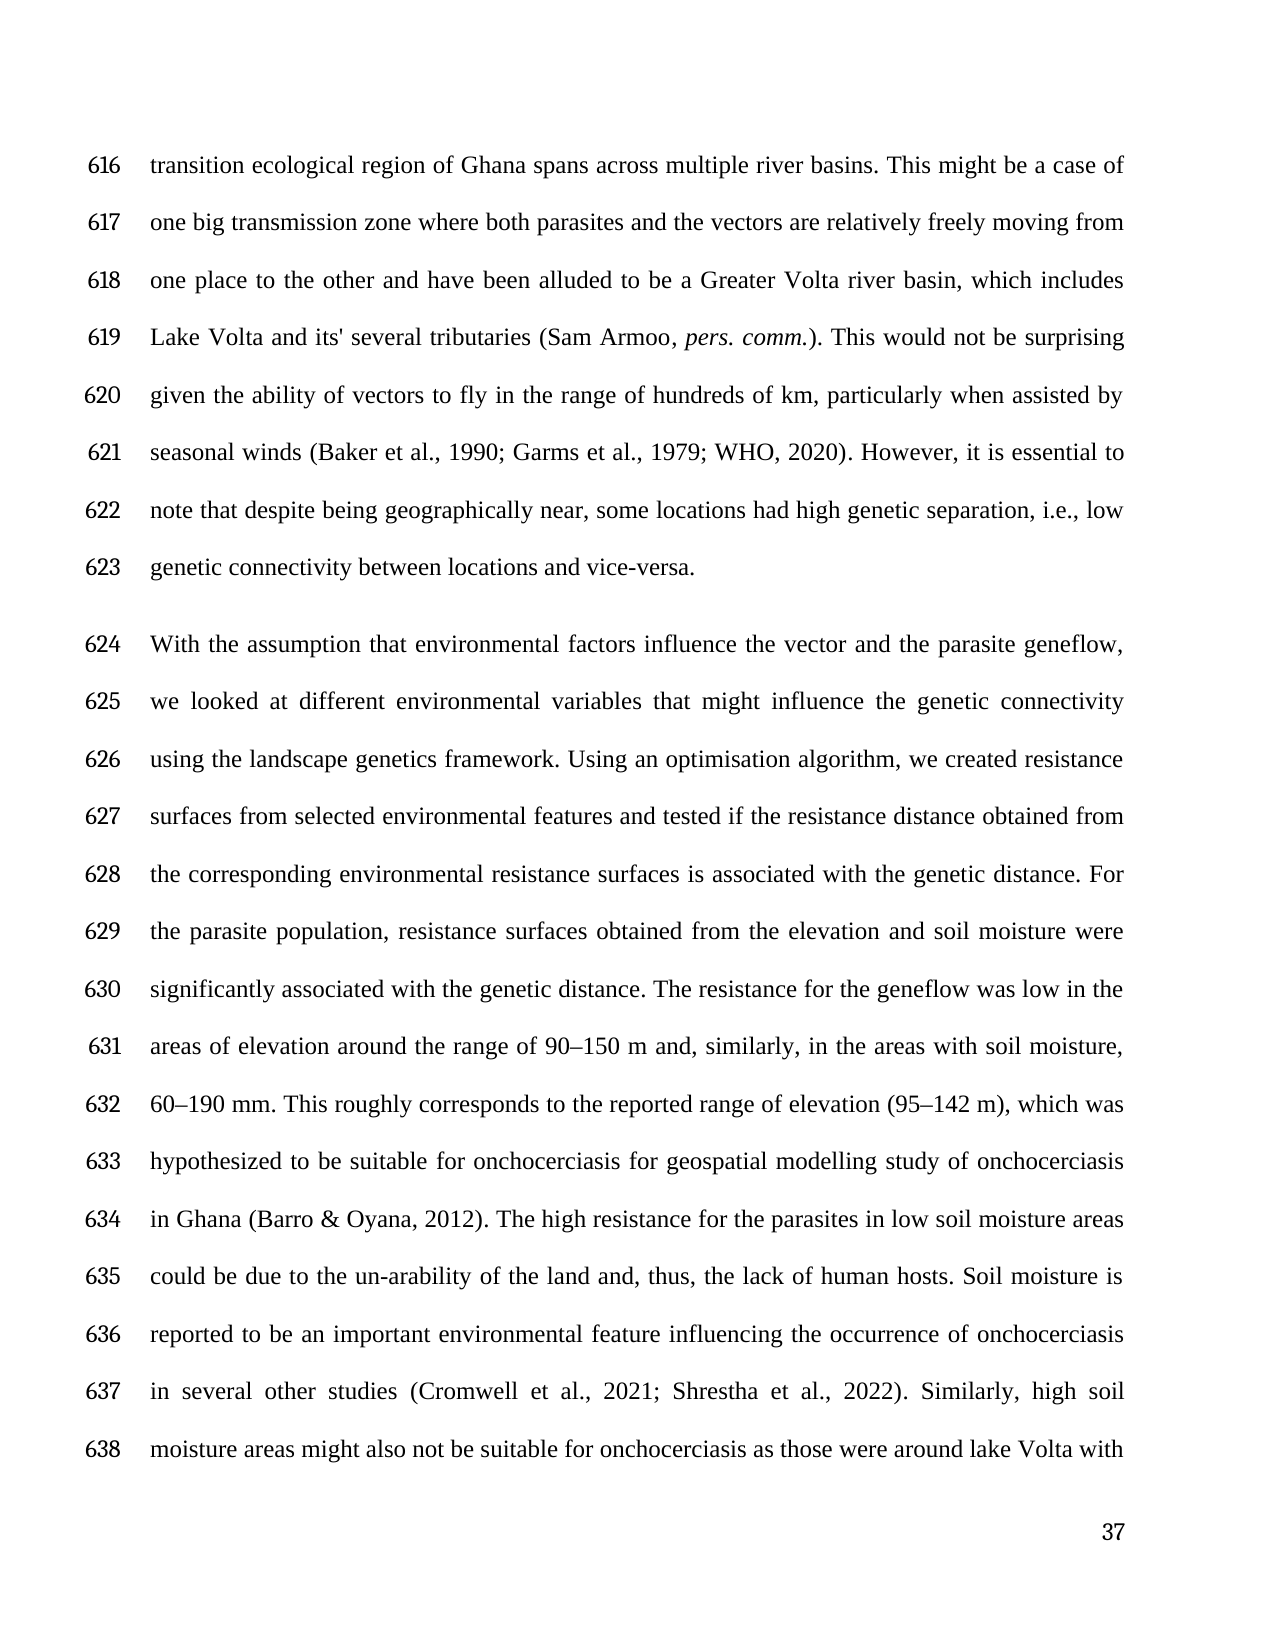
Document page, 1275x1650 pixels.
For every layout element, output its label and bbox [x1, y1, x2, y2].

text [150, 150, 1125, 581]
text [150, 629, 1125, 1462]
